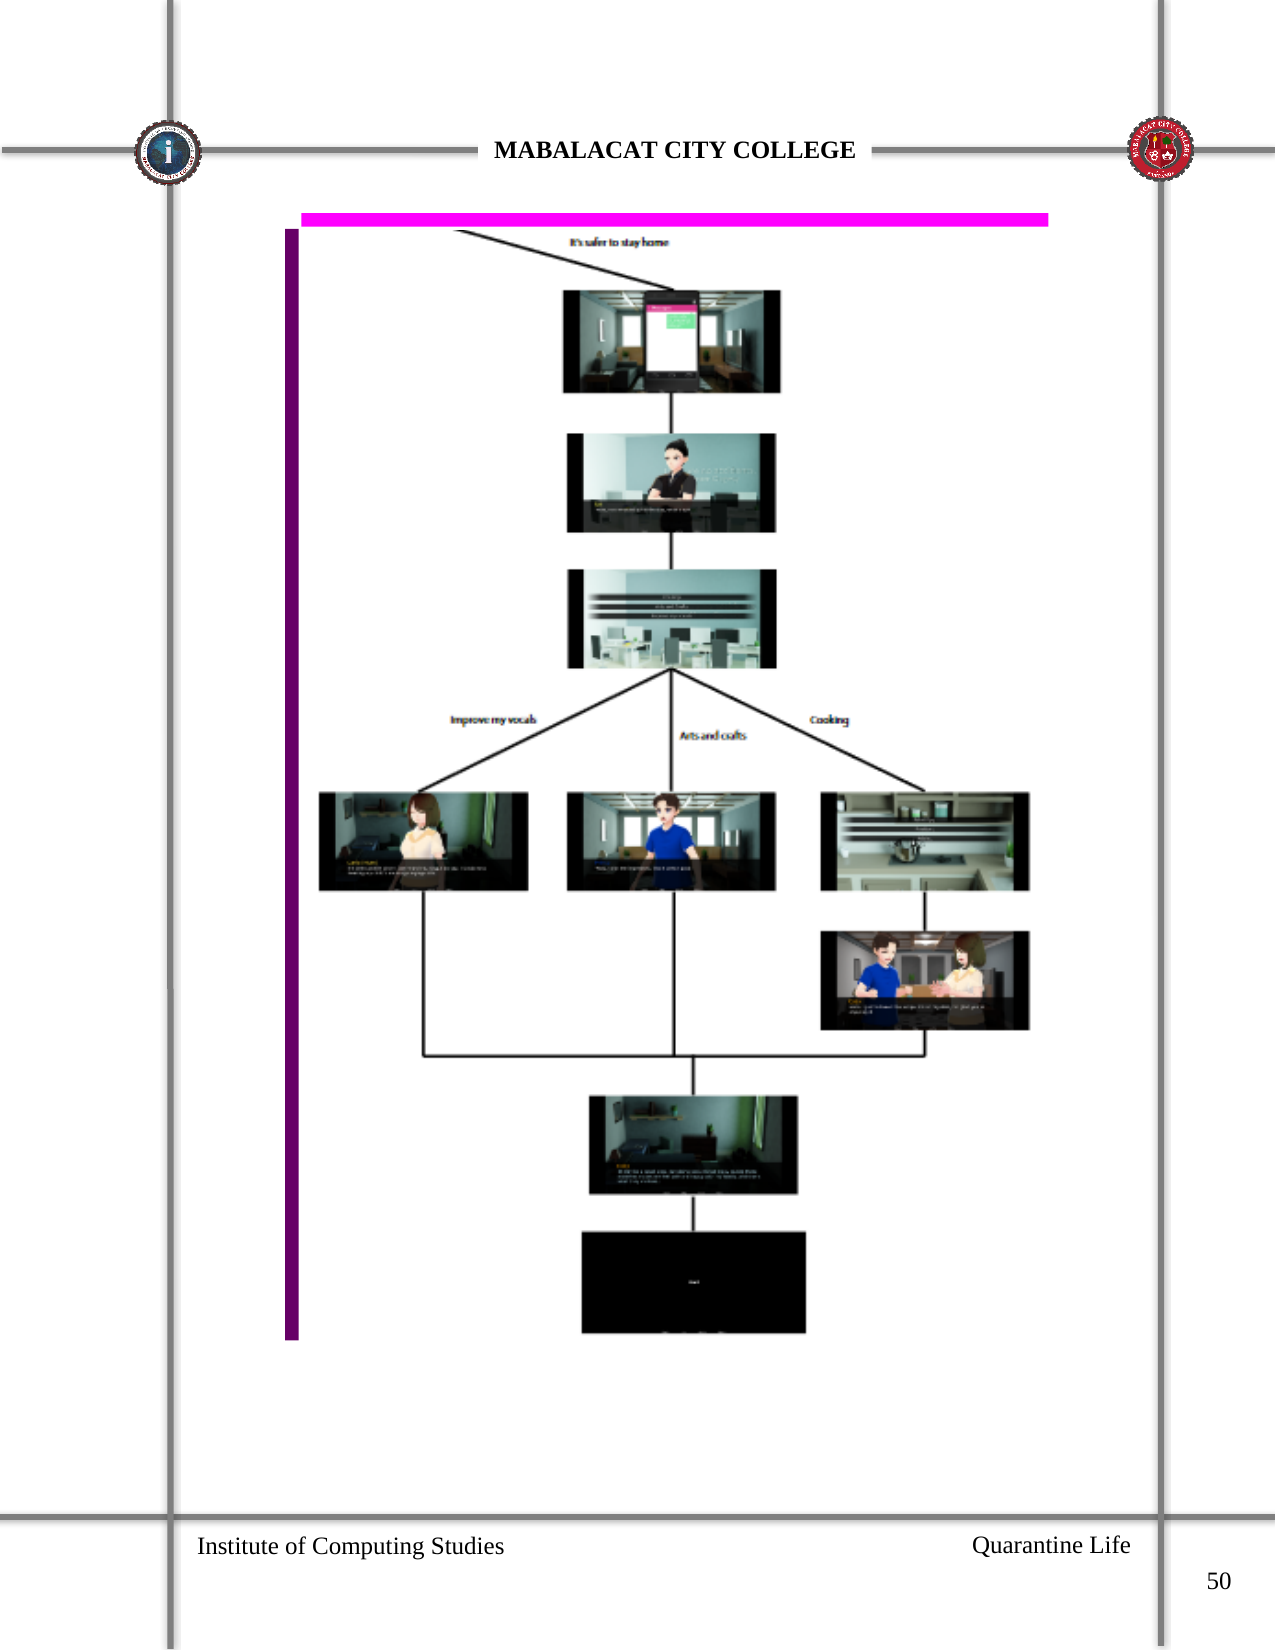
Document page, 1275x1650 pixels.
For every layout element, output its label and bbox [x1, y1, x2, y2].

picture [301, 230, 1049, 1341]
picture [132, 117, 203, 188]
picture [1125, 113, 1196, 184]
